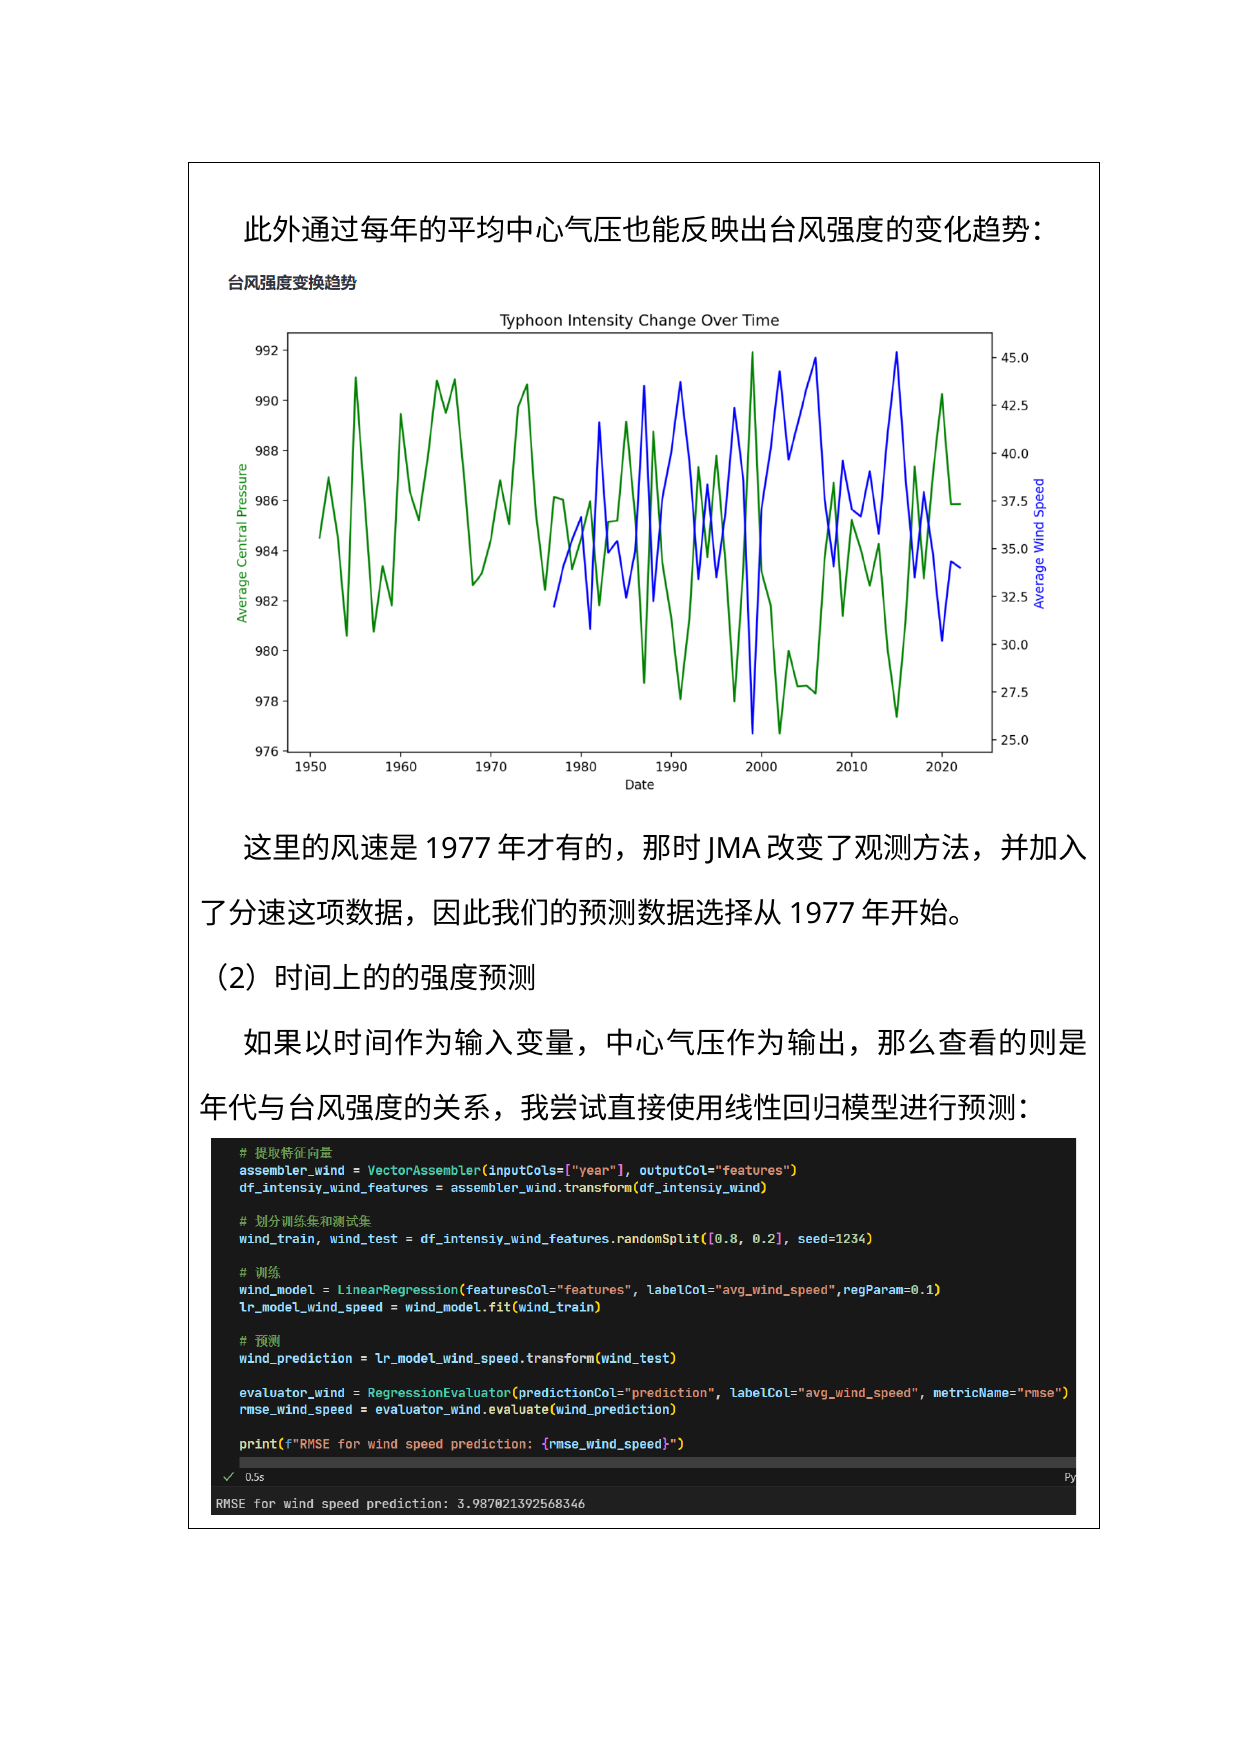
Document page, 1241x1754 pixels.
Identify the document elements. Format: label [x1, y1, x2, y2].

picture [199, 260, 1065, 791]
table_cell [189, 163, 1099, 1528]
picture [211, 1138, 1077, 1515]
